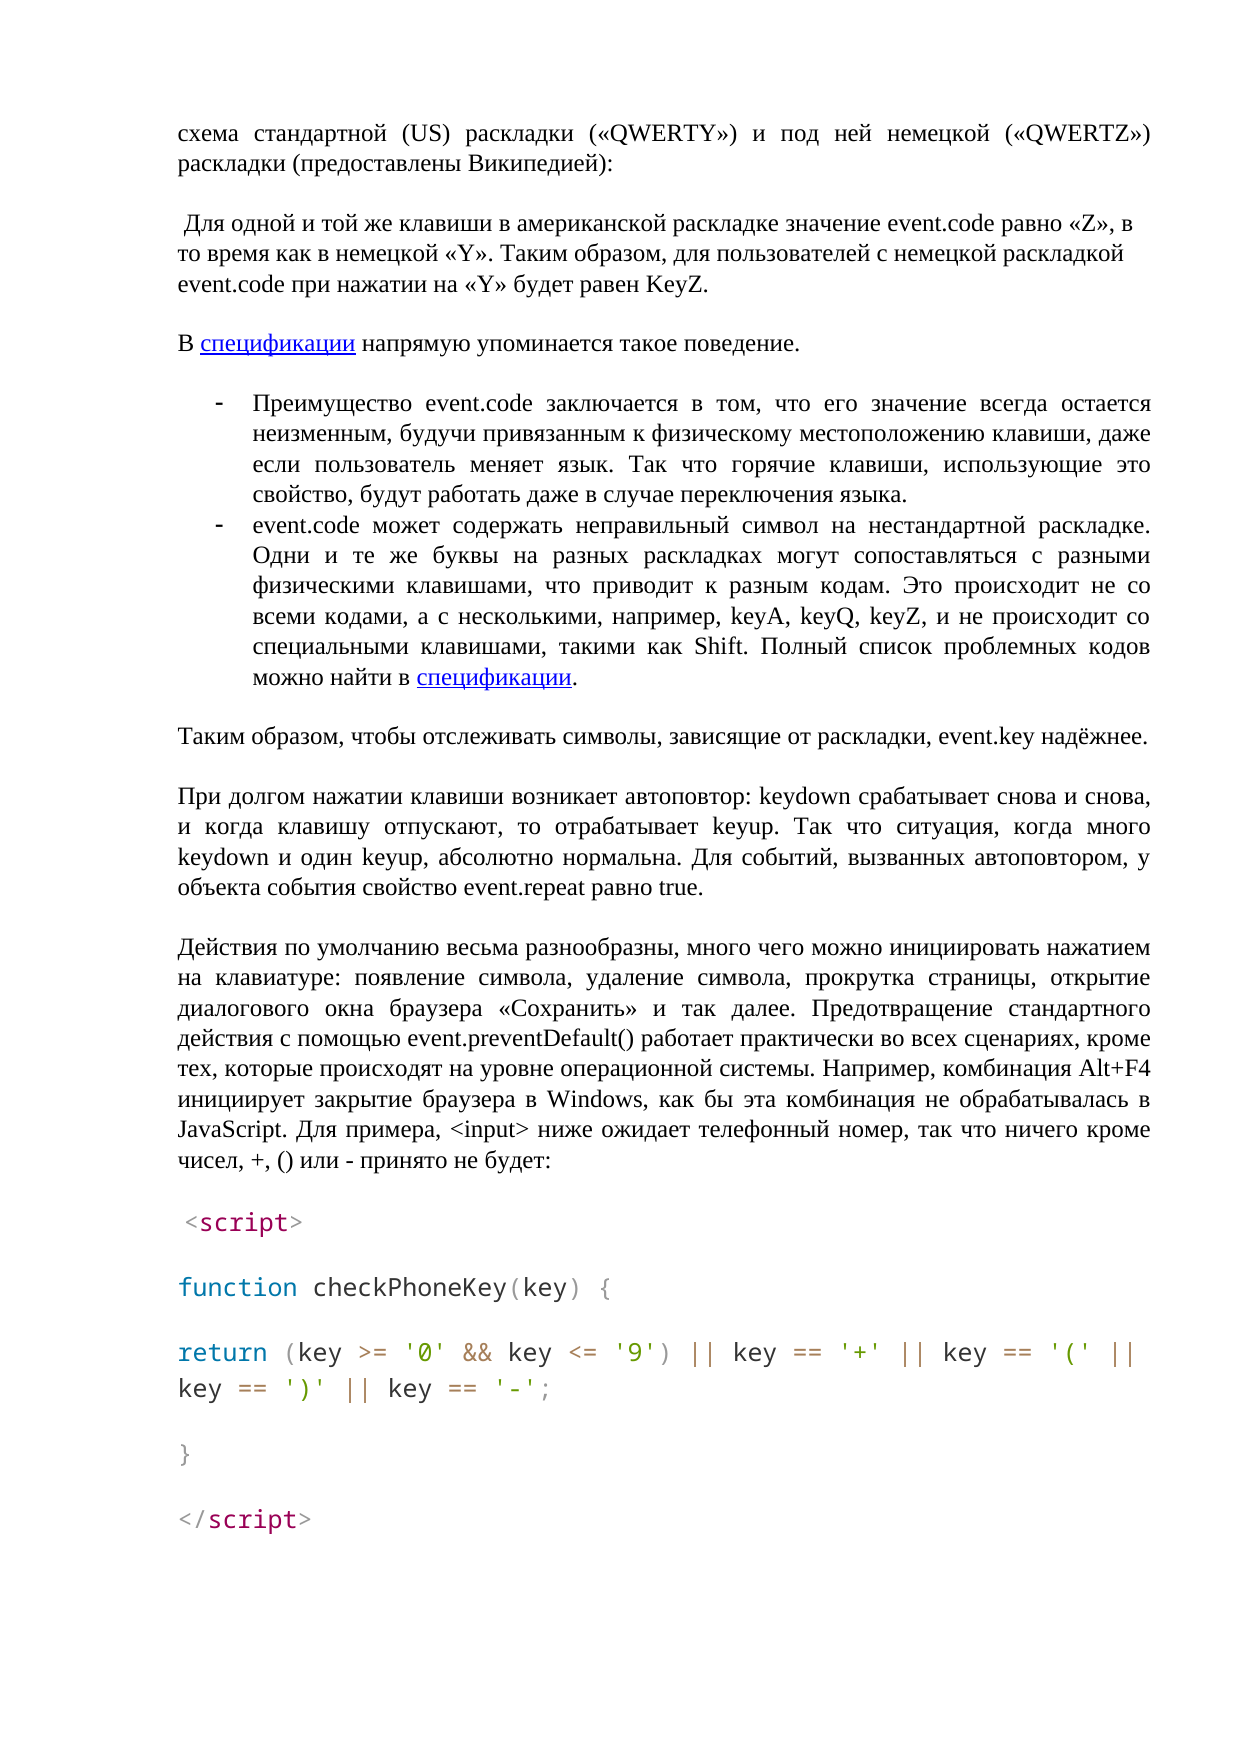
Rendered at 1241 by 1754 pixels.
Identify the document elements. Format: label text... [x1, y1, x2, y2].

text <script> [177, 1204, 1152, 1238]
list event.code может содержать неправильный символ на нестандартной раскладке. Одни и те же буквы на разных раскладках могут сопоставляться с разными физическими клавишами, что приводит к разным кодам. Это происходит не со всеми кодами, а с несколькими, например, keyA, keyQ, keyZ, и не происходит со специальными клавишами, такими как Shift. Полный список проблемных кодов можно найти в спецификации. [215, 510, 1152, 691]
text Действия по умолчанию весьма разнообразны, много чего можно инициировать нажатием на клавиатуре: появление символа, удаление символа, прокрутка страницы, открытие диалогового окна браузера «Сохранить» и так далее. Предотвращение стандартного действия с помощью event.preventDefault() работает практически во всех сценариях, кроме тех, которые происходят на уровне операционной системы. Например, комбинация Alt+F4 инициирует закрытие браузера в Windows, как бы эта комбинация не обрабатывалась в JavaScript. Для примера, <input> ниже ожидает телефонный номер, так что ничего кроме чисел, +, () или - принято не будет: [177, 932, 1152, 1173]
list Преимущество event.code заключается в том, что его значение всегда остается неизменным, будучи привязанным к физическому местоположению клавиши, даже если пользователь меняет язык. Так что горячие клавиши, использующие это свойство, будут работать даже в случае переключения языка. [215, 388, 1152, 508]
text function checkPhoneKey(key) { [177, 1269, 1152, 1304]
text return (key >= '0' && key <= '9') || key == '+' || key == '(' || key == ')' || key == '-'; [177, 1335, 1152, 1405]
text Для одной и той же клавиши в американской раскладке значение event.code равно «Z», в то время как в немецкой «Y». Таким образом, для пользователей с немецкой раскладкой event.code при нажатии на «Y» будет равен KeyZ. [177, 208, 1152, 298]
text В спецификации напрямую упоминается такое поведение. [177, 328, 1152, 357]
text Таким образом, чтобы отслеживать символы, зависящие от раскладки, event.key надёжнее. [177, 721, 1152, 750]
text При долгом нажатии клавиши возникает автоповтор: keydown срабатывает снова и снова, и когда клавишу отпускают, то отрабатывает keyup. Так что ситуация, когда много keydown и один keyup, абсолютно нормальна. Для событий, вызванных автоповтором, у объекта события свойство event.repeat равно true. [177, 781, 1152, 901]
text } [177, 1436, 1152, 1470]
text </script> [177, 1501, 1152, 1535]
